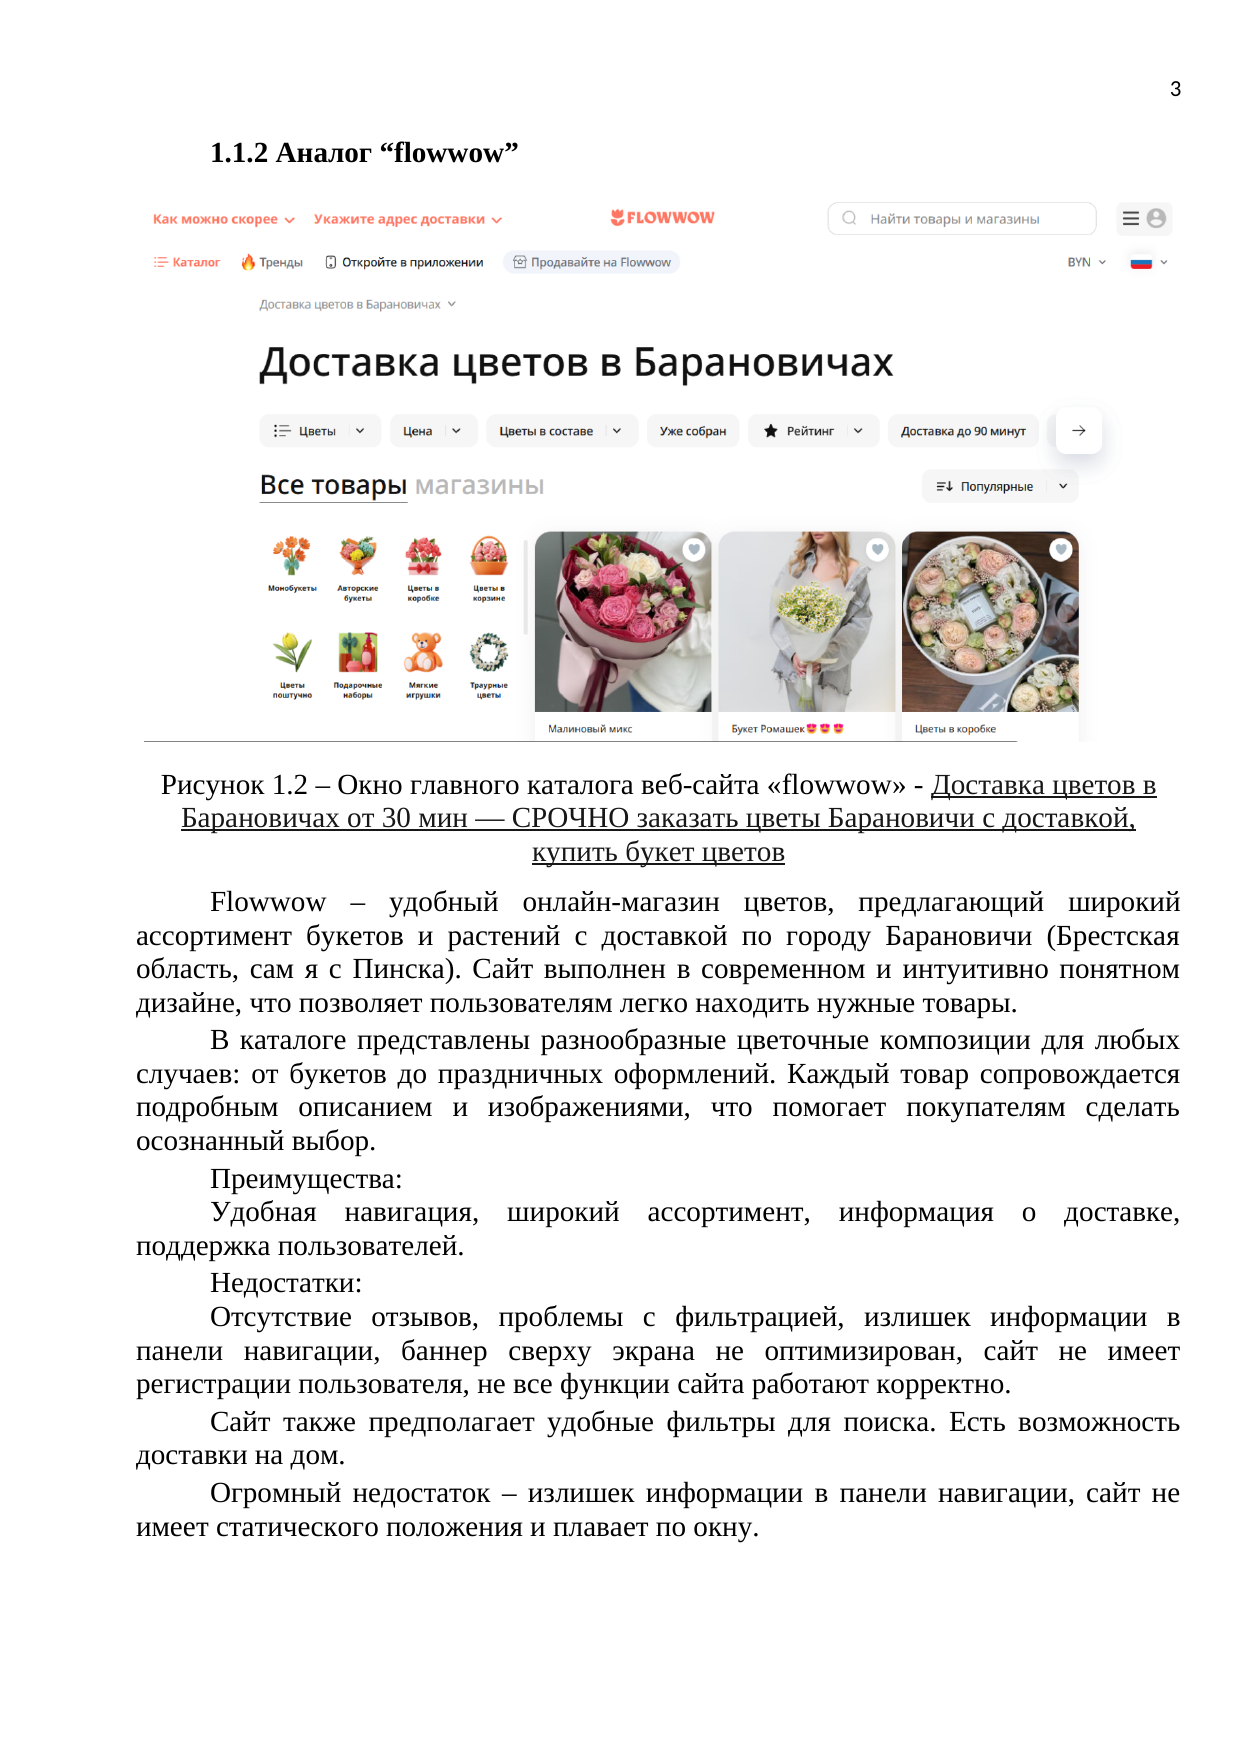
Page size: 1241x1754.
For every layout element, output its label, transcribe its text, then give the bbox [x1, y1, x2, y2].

text Рисунок 1.2 – Окно главного каталога веб-сайта «flowwow» - Доставка цветов в Барановичах от 30 мин — СРОЧНО заказать цветы Барановичи с доставкой, купить букет цветов [136, 767, 1181, 867]
text Огромный недостаток – излишек информации в панели навигации, сайт не имеет статического положения и плавает по окну. [136, 1475, 1181, 1542]
text Сайт также предполагает удобные фильтры для поиска. Есть возможность доставки на дом. [136, 1404, 1181, 1471]
text Преимущества: [136, 1161, 1181, 1194]
text В каталоге представлены разнообразные цветочные композиции для любых случаев: от букетов до праздничных оформлений. Каждый товар сопровождается подробным описанием и изображениями, что помогает покупателям сделать осознанный выбор. [136, 1022, 1181, 1157]
text Отсутствие отзывов, проблемы с фильтрацией, излишек информации в панели навигации, баннер сверху экрана не оптимизирован, сайт не имеет регистрации пользователя, не все функции сайта работают корректно. [136, 1299, 1181, 1400]
text 1.1.2 Аналог “flowwow” [136, 135, 1181, 169]
picture [144, 198, 1173, 742]
text Недостатки: [136, 1266, 1181, 1299]
text Удобная навигация, широкий ассортимент, информация о доставке, поддержка пользователей. [136, 1194, 1181, 1261]
text Flowwow – удобный онлайн-магазин цветов, предлагающий широкий ассортимент букетов и растений с доставкой по городу Барановичи (Брестская область, сам я с Пинска). Сайт выполнен в современном и интуитивно понятном дизайне, что позволяет пользователям легко находить нужные товары. [136, 884, 1181, 1018]
